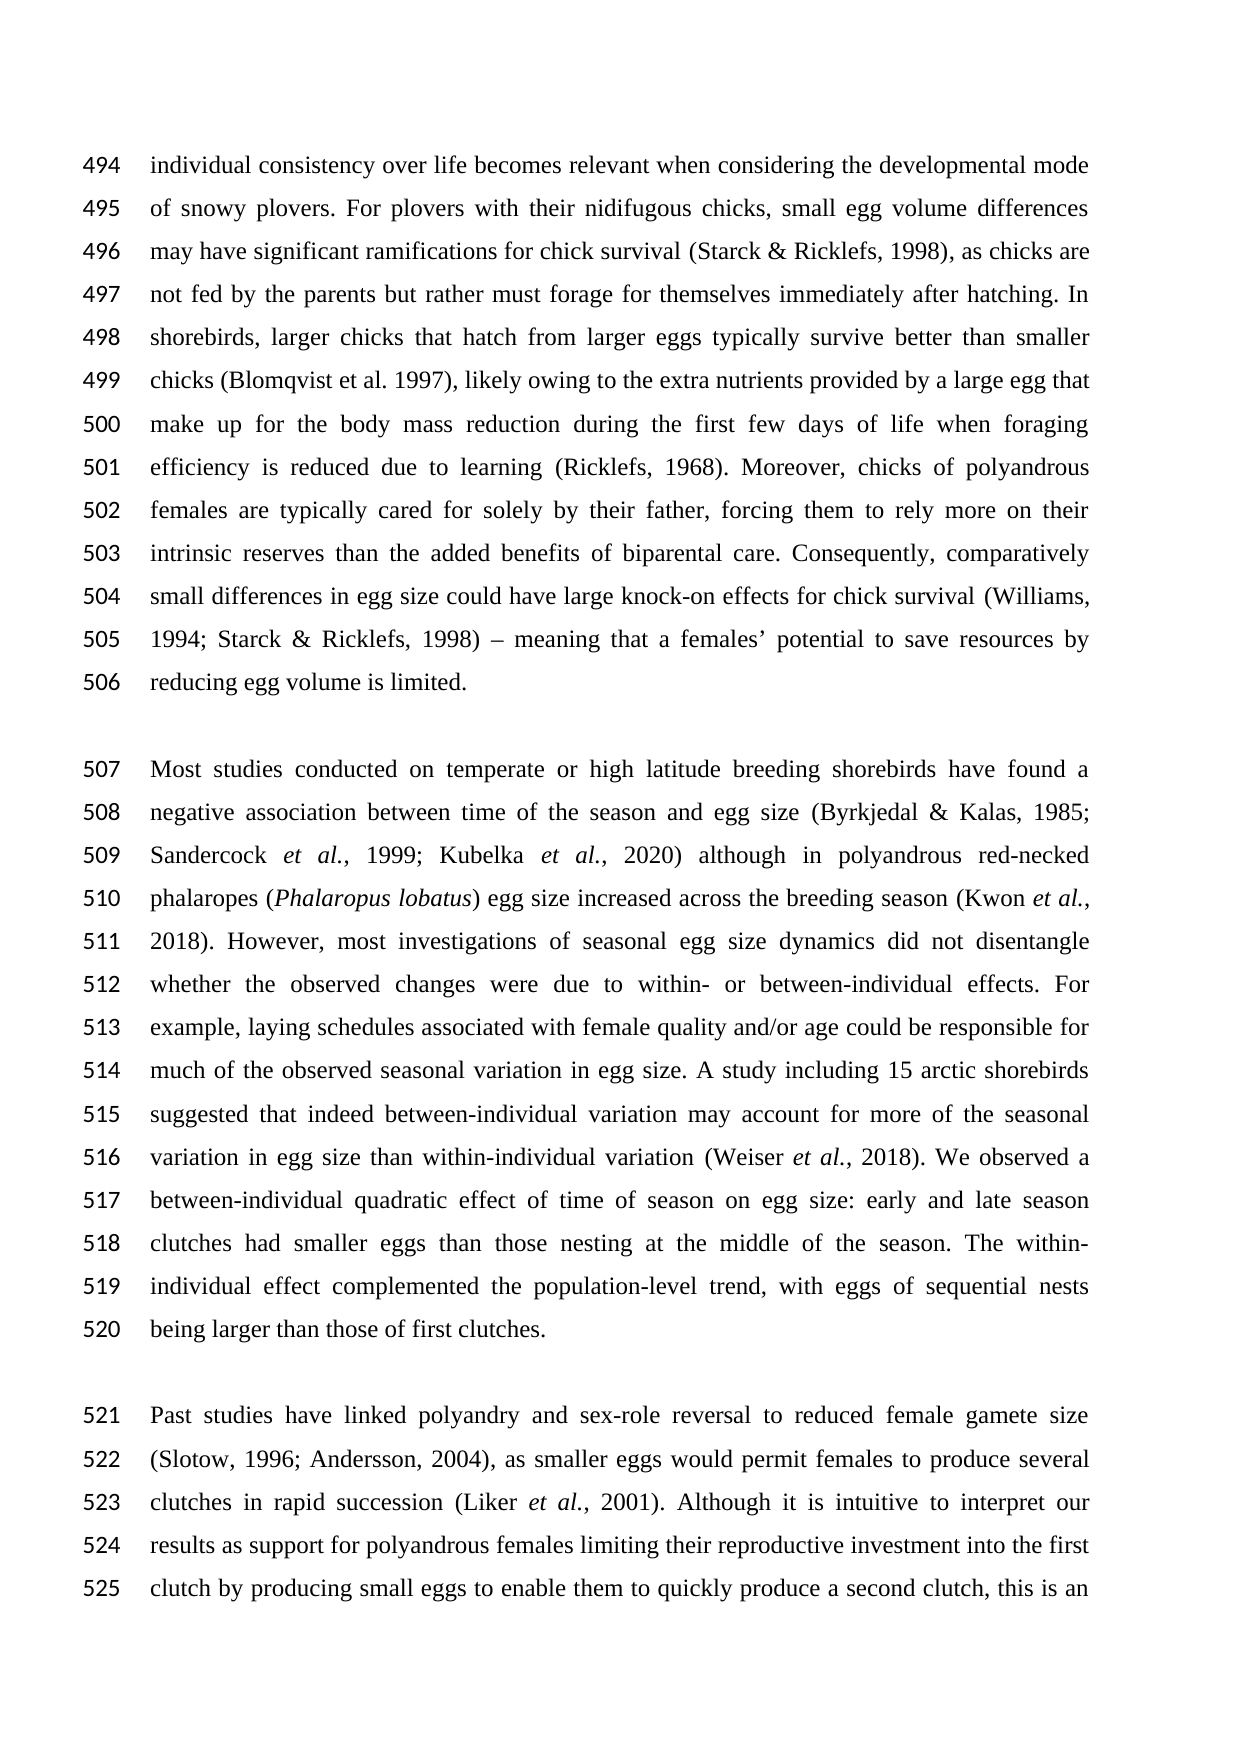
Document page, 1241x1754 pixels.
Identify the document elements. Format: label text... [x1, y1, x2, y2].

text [150, 150, 1090, 696]
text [150, 1401, 1090, 1602]
text Most studies conducted on temperate or high latitude breeding shorebirds have found a negative association between time of the season and egg size (Byrkjedal & Kalas, 1985; Sandercock et al., 1999; Kubelka et al., 2020) although in polyandrous red-necked phalaropes (Phalaropus lobatus) egg size increased across the breeding season (Kwon et al., 2018). However, most investigations of seasonal egg size dynamics did not disentangle whether the observed changes were due to within- or between-individual effects. For example, laying schedules associated with female quality and/or age could be responsible for much of the observed seasonal variation in egg size. A study including 15 arctic shorebirds suggested that indeed between-individual variation may account for more of the seasonal variation in egg size than within-individual variation (Weiser et al., 2018). We observed a between-individual quadratic effect of time of season on egg size: early and late season clutches had smaller eggs than those nesting at the middle of the season. The within-individual effect complemented the population-level trend, with eggs of sequential nests being larger than those of first clutches. [150, 754, 1090, 1343]
